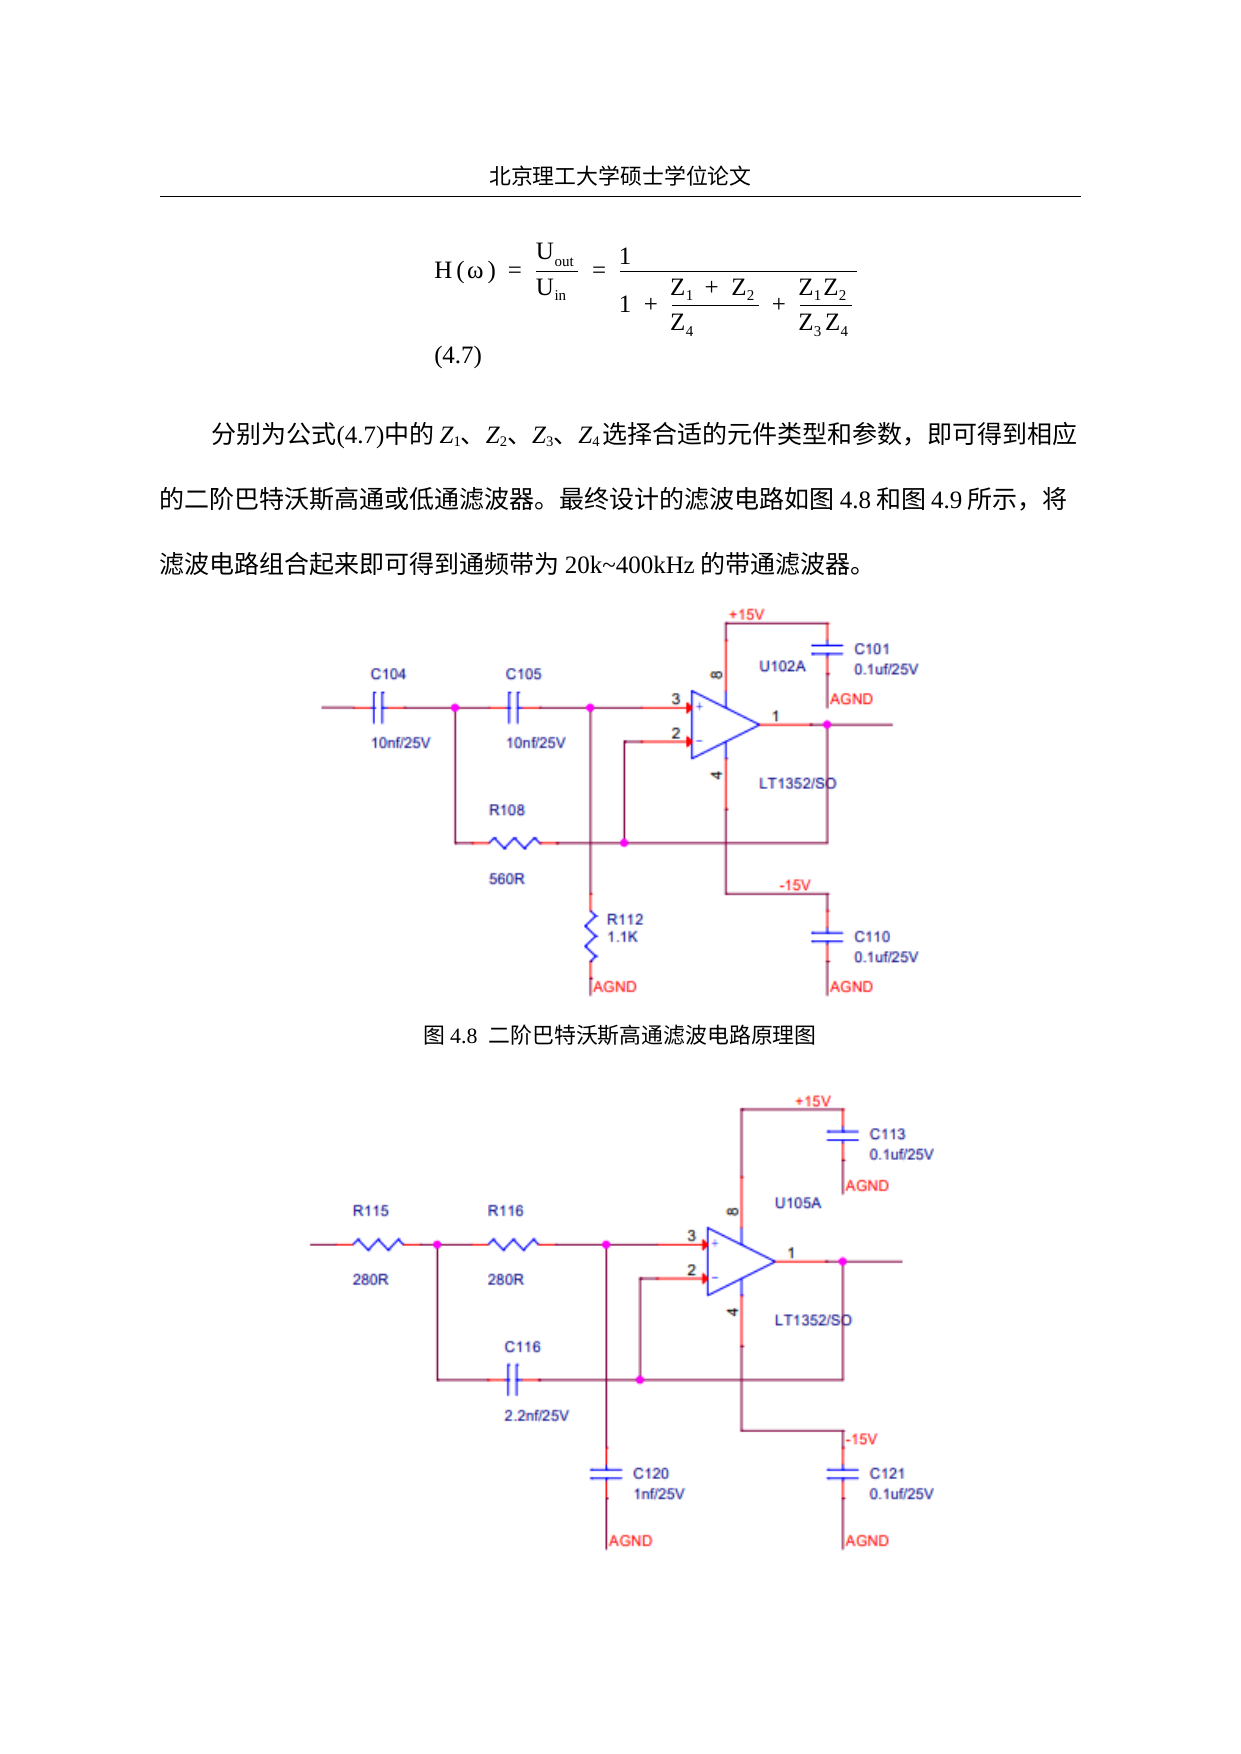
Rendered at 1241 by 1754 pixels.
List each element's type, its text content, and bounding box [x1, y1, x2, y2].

picture [301, 1077, 945, 1576]
text 图4.8 二阶巴特沃斯高通滤波电路原理图 [159, 1018, 1081, 1051]
picture [303, 595, 937, 1011]
text 分别为公式(4.7)中的Z1、Z2、Z3、Z4选择合适的元件类型和参数，即可得到相应的二阶巴特沃斯高通或低通滤波器。最终设计的滤波电路如图4.8和图4.9所示，将滤波电路组合起来即可得到通频带为20k~400kHz的带通滤波器。 [159, 401, 1081, 596]
